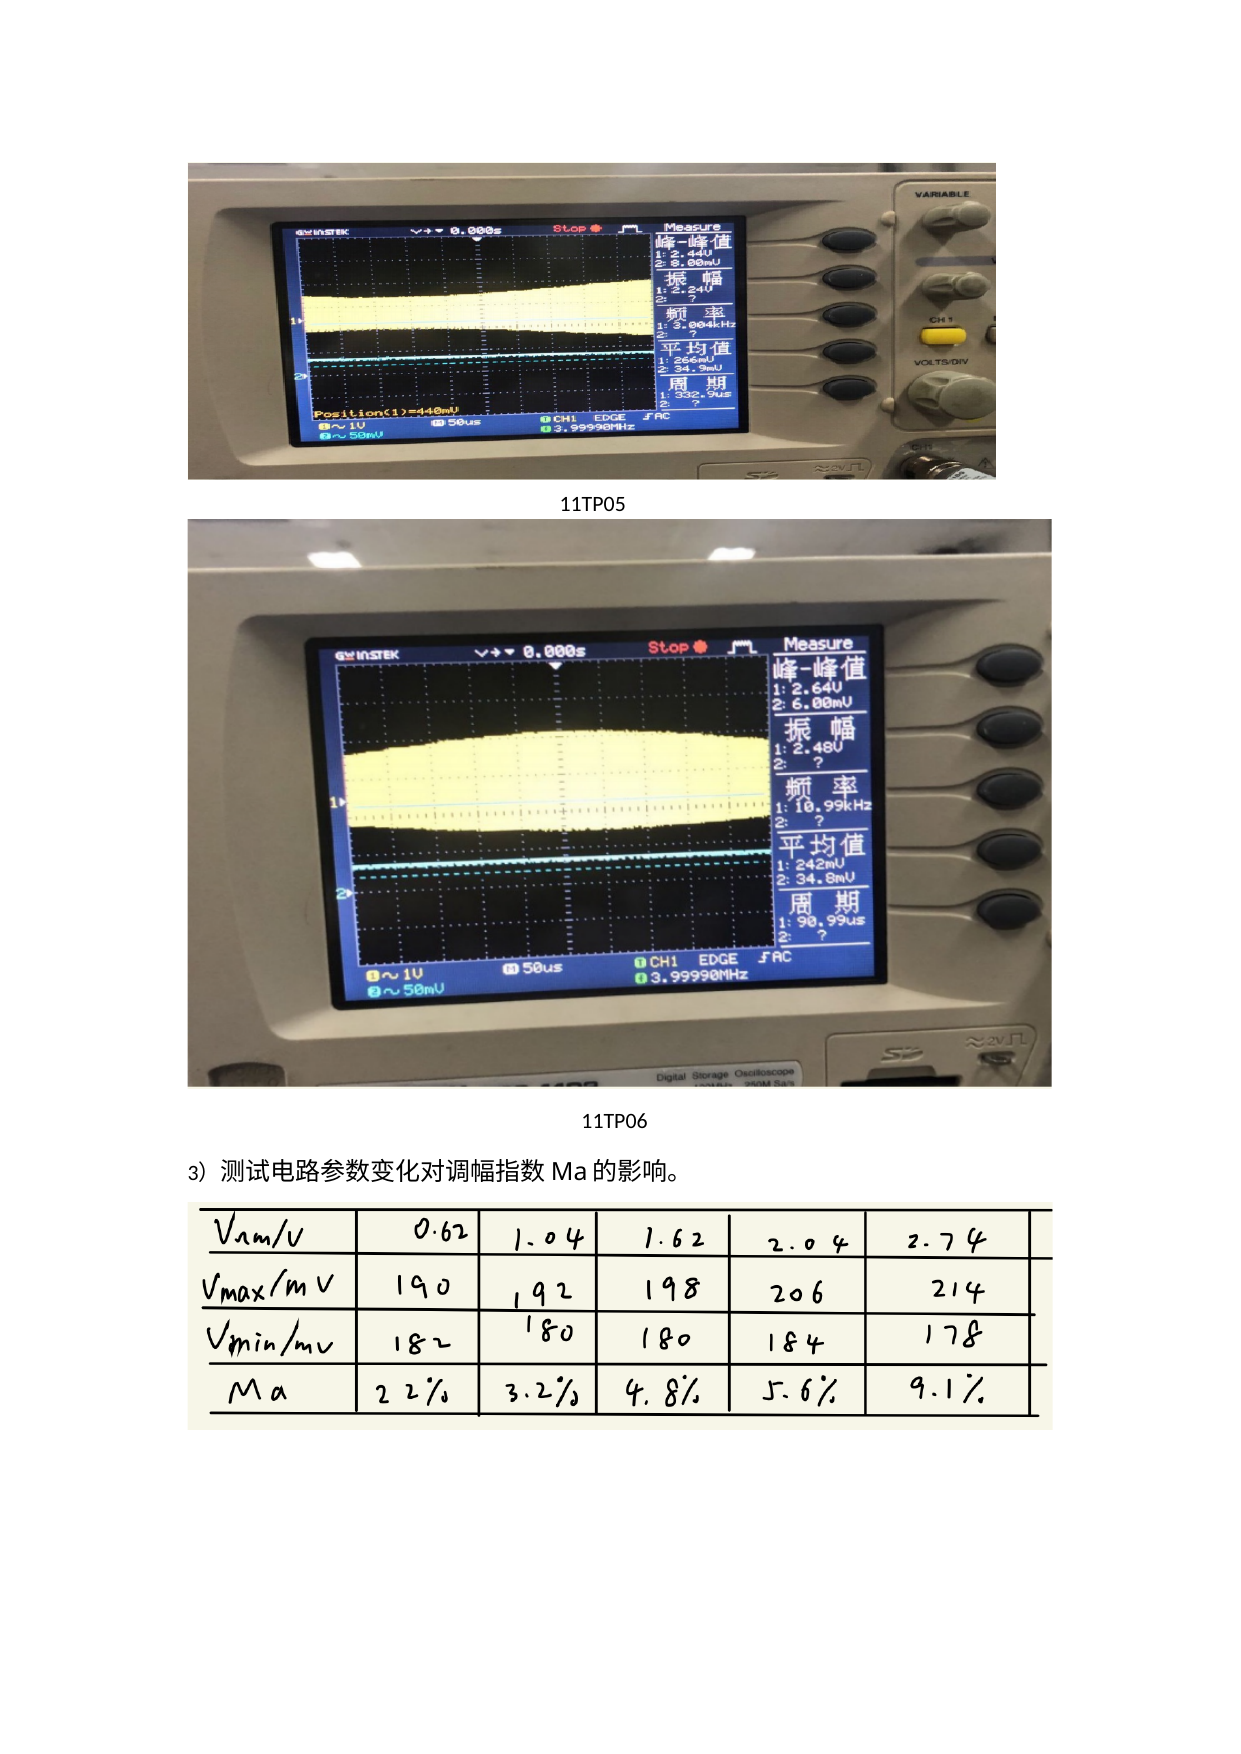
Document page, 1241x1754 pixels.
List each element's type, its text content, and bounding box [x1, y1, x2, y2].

text 11TP05 [187, 487, 1053, 519]
text 11TP06 [187, 1104, 1053, 1137]
picture [187, 519, 1052, 1089]
list 测试电路参数变化对调幅指数Ma的影响。 [187, 1137, 1053, 1202]
picture [187, 1202, 1053, 1430]
picture [187, 162, 996, 480]
